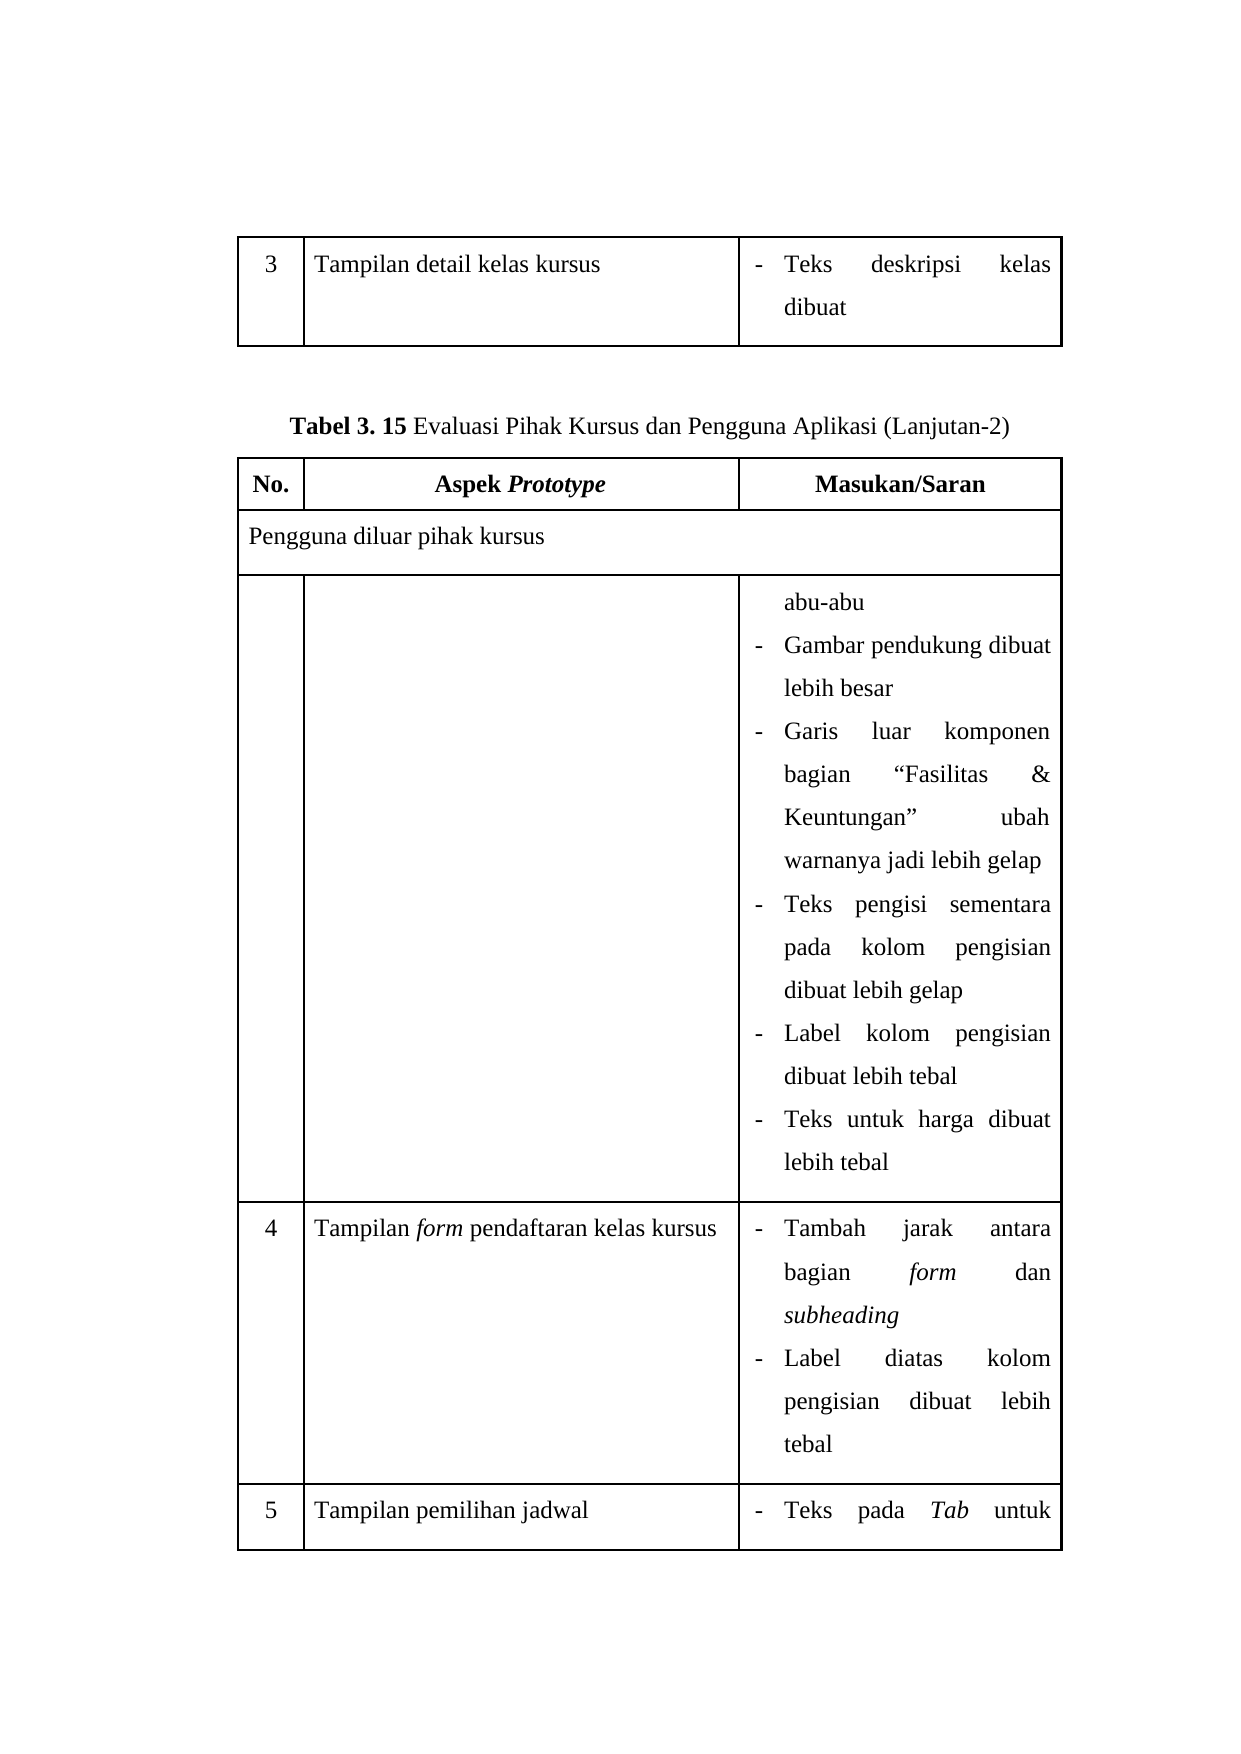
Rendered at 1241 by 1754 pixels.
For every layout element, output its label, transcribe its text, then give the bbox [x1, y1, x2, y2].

table_cell Pengguna diluar pihak kursus [239, 511, 1060, 574]
table_cell Tampilan detail kelas kursus [305, 238, 738, 345]
text Tabel 3. 15 Evaluasi Pihak Kursus dan Pengguna Aplikasi (Lanjutan-2) [236, 411, 1063, 440]
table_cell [305, 1485, 738, 1548]
table_cell Tampilan form pendaftaran kelas kursus [305, 1203, 738, 1482]
table_cell 3 [239, 238, 303, 345]
table_cell abu-abu Gambar pendukung dibuat lebih besar Garis luar komponen bagian “Fasilitas & Keuntungan” ubah warnanya jadi lebih gelap Teks pengisi sementara pada kolom pengisian dibuat lebih gelap Label kolom pengisian dibuat lebih tebal Teks untuk harga dibuat lebih tebal [740, 576, 1060, 1201]
table_cell Teks deskripsi kelas dibuat [740, 238, 1060, 345]
table_cell [239, 576, 303, 1201]
table_header No. [239, 459, 303, 508]
table_header Aspek Prototype [305, 459, 738, 508]
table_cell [740, 1485, 1060, 1548]
table_cell 4 [239, 1203, 303, 1482]
table_cell 5 [239, 1485, 303, 1548]
table_cell [305, 576, 738, 1201]
table_cell Tambah jarak antara bagian form dan subheading Label diatas kolom pengisian dibuat lebih tebal [740, 1203, 1060, 1482]
table_header Masukan/Saran [740, 459, 1060, 508]
